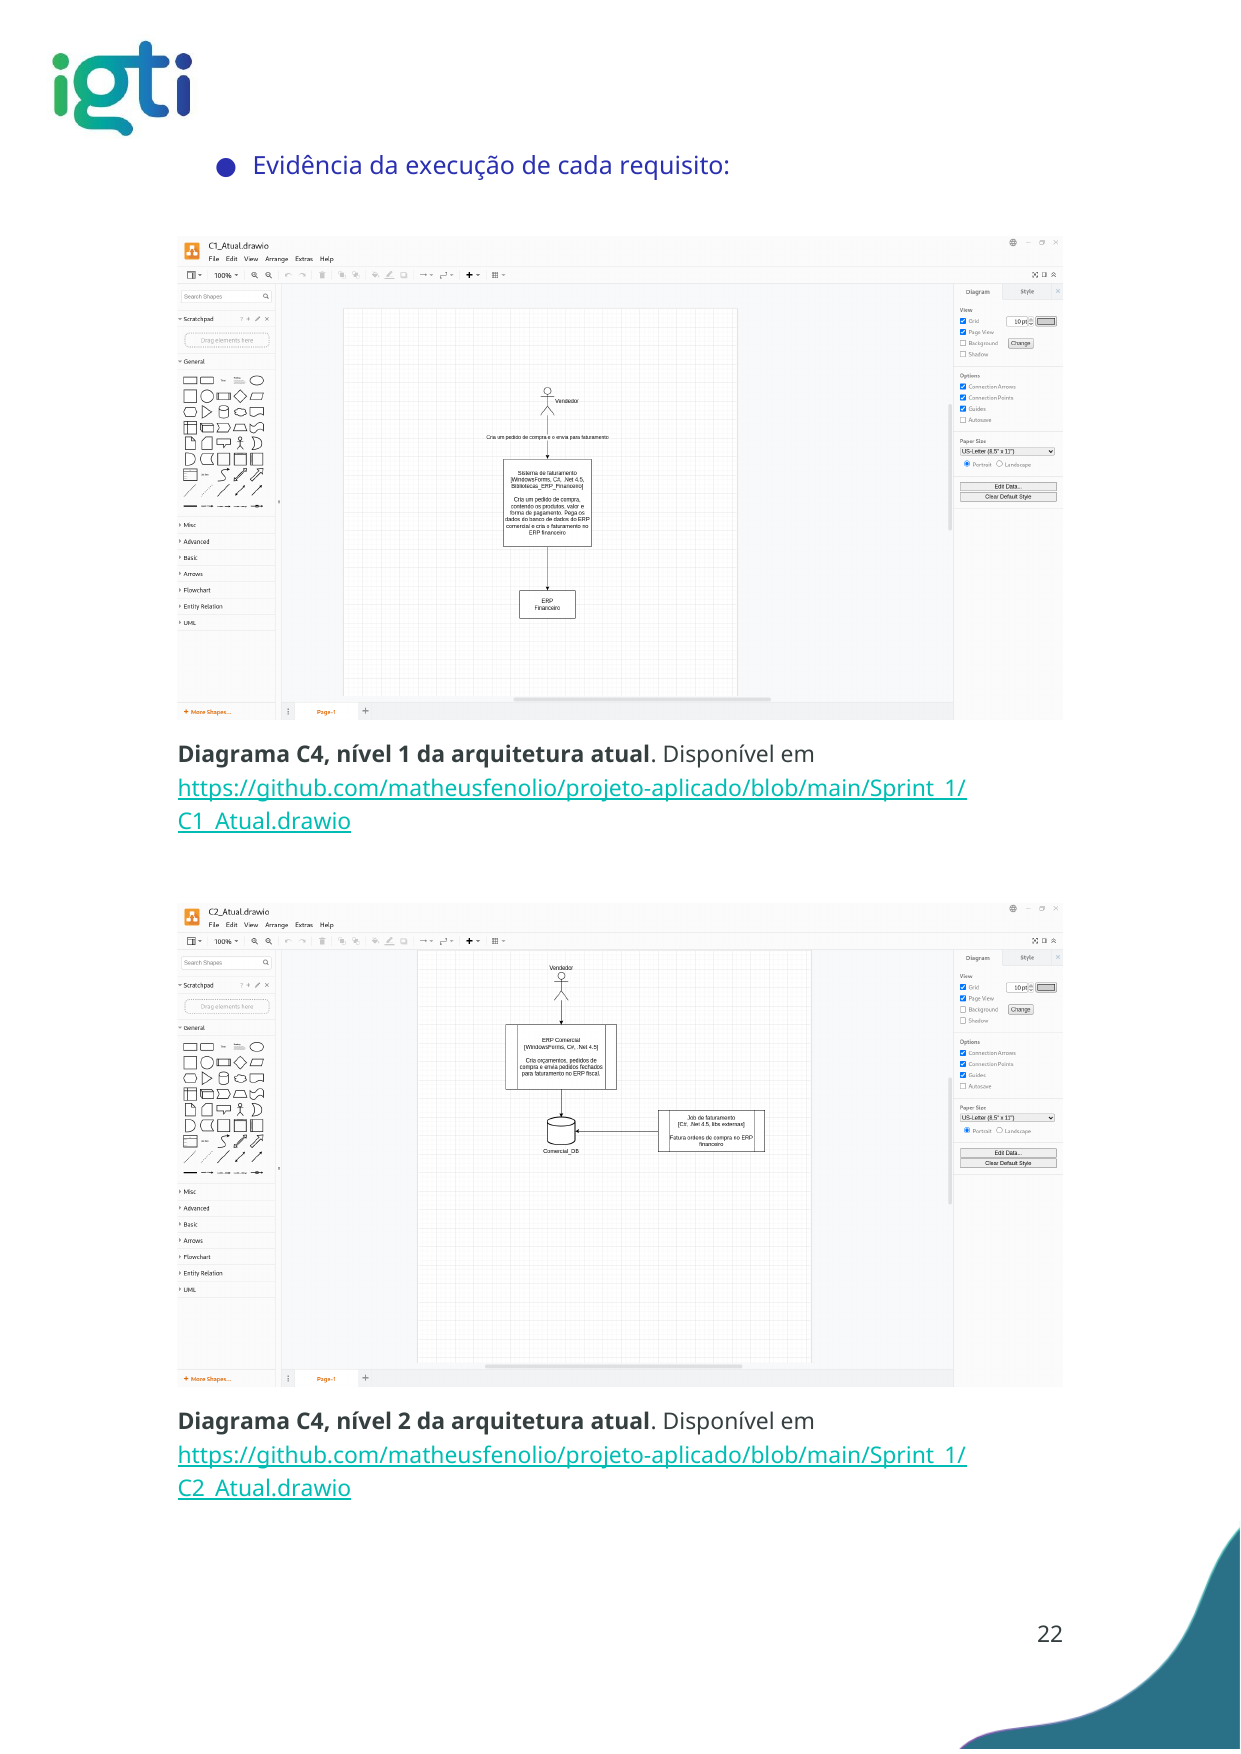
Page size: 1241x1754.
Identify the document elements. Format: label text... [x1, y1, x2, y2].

subtitle Evidência da execução de cada requisito: [215, 148, 1063, 182]
picture [37, 34, 205, 141]
text Diagrama C4, nível 1 da arquitetura atual. Disponível em https://github.com/matheusfenolio/projeto-aplicado/blob/main/Sprint_1/C1_Atual.drawio [177, 736, 1063, 836]
text Diagrama C4, nível 2 da arquitetura atual. Disponível em https://github.com/matheusfenolio/projeto-aplicado/blob/main/Sprint_1/C2_Atual.drawio [177, 1403, 1063, 1503]
picture [177, 236, 1063, 720]
picture [177, 903, 1063, 1387]
picture [955, 1521, 1241, 1749]
